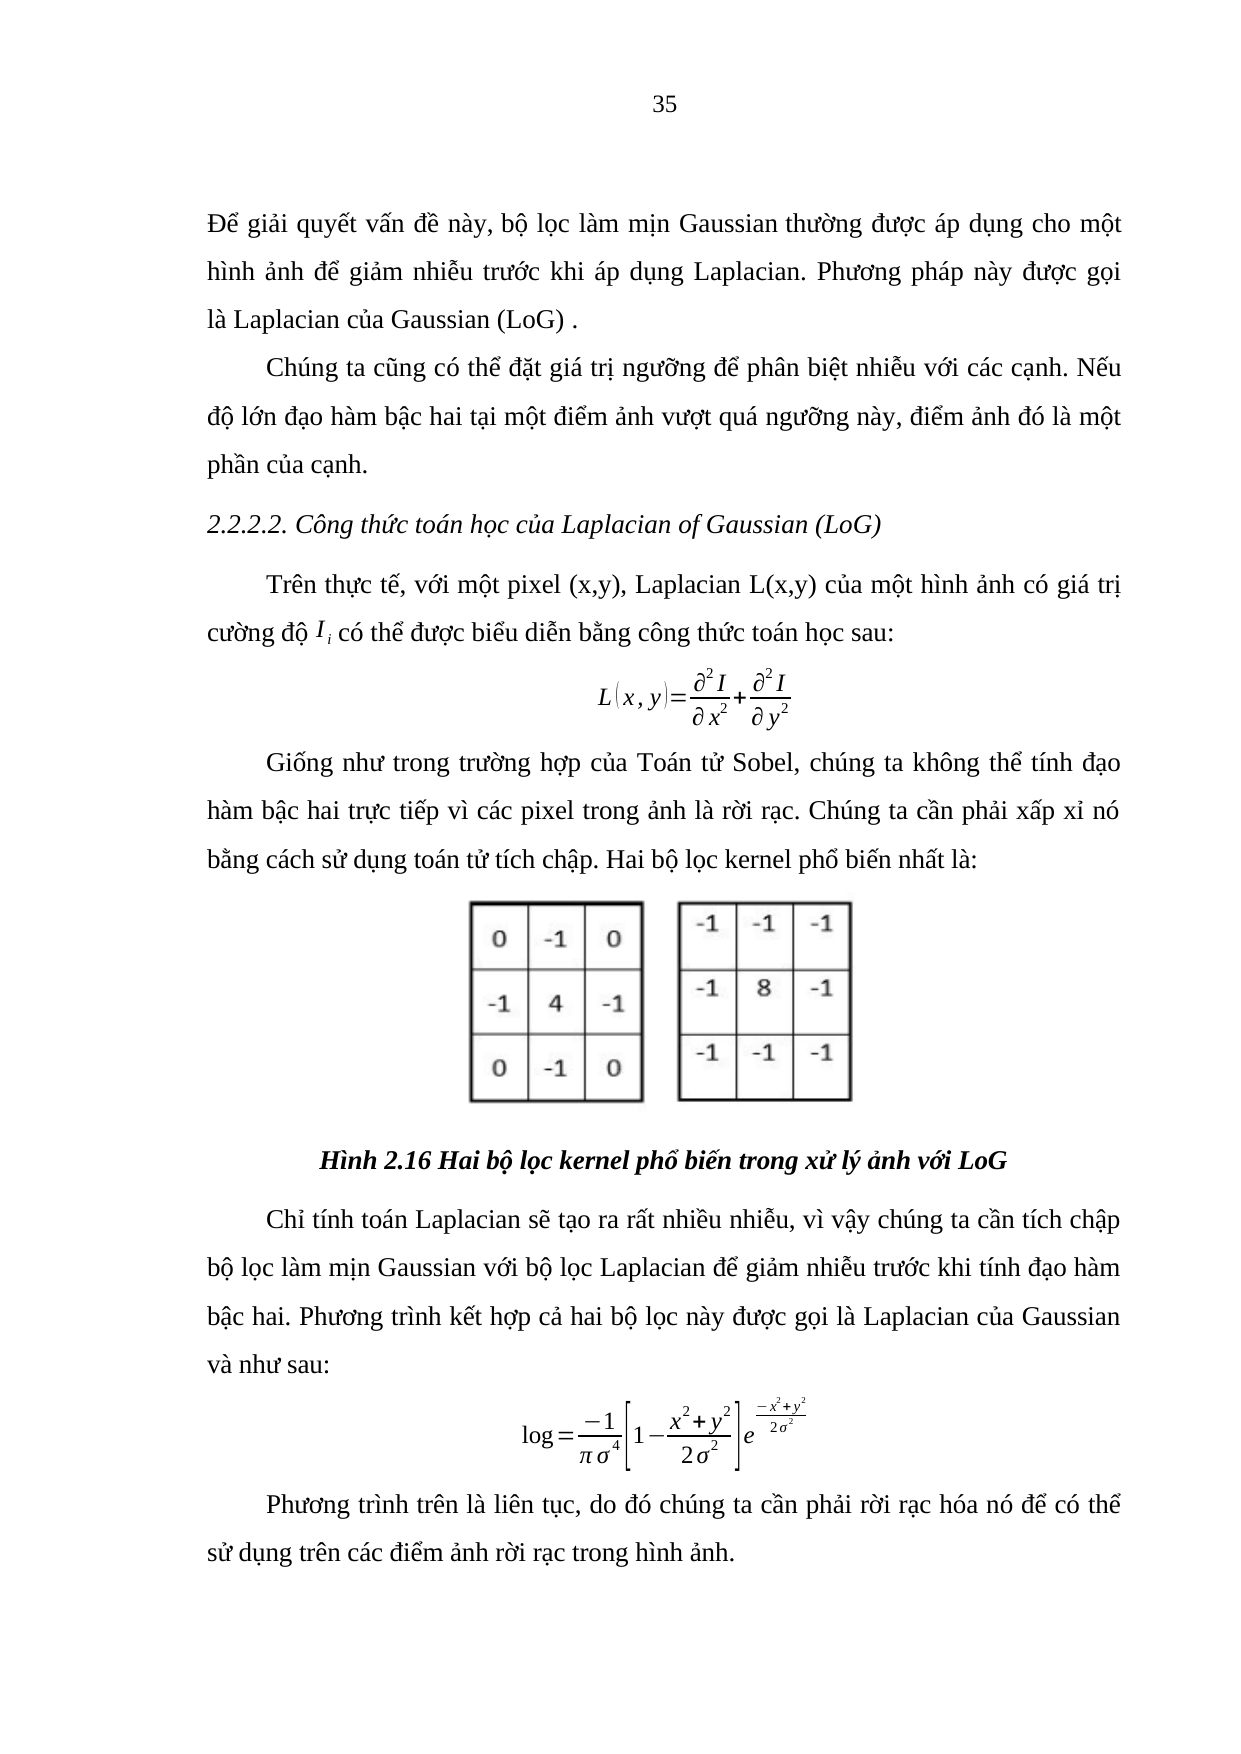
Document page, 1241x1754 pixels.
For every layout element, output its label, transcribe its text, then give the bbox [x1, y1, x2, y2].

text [207, 207, 1122, 334]
text Chỉ tính toán Laplacian sẽ tạo ra rất nhiều nhiễu, vì vậy chúng ta cần tích chập bộ lọc làm mịn Gaussian với bộ lọc Laplacian để giảm nhiễu trước khi tính đạo hàm bậc hai. Phương trình kết hợp cả hai bộ lọc này được gọi là Laplacian của Gaussian và như sau: [207, 1203, 1122, 1379]
text Hình 2.16 Hai bộ lọc kernel phổ biến trong xử lý ảnh với LoG [207, 1144, 1122, 1175]
text Phương trình trên là liên tục, do đó chúng ta cần phải rời rạc hóa nó để có thể sử dụng trên các điểm ảnh rời rạc trong hình ảnh. [207, 1488, 1122, 1567]
picture [464, 891, 865, 1116]
text Giống như trong trường hợp của Toán tử Sobel, chúng ta không thể tính đạo hàm bậc hai trực tiếp vì các pixel trong ảnh là rời rạc. Chúng ta cần phải xấp xỉ nó bằng cách sử dụng toán tử tích chập. Hai bộ lọc kernel phổ biến nhất là: [207, 746, 1122, 874]
subtitle 2.2.2.2. Công thức toán học của Laplacian of Gaussian (LoG) [207, 509, 1122, 540]
text Trên thực tế, với một pixel (x,y), Laplacian L(x,y) của một hình ảnh có giá trị cường độ có thể được biểu diễn bằng công thức toán học sau: [207, 568, 1122, 647]
text Chúng ta cũng có thể đặt giá trị ngưỡng để phân biệt nhiễu với các cạnh. Nếu độ lớn đạo hàm bậc hai tại một điểm ảnh vượt quá ngưỡng này, điểm ảnh đó là một phần của cạnh. [207, 351, 1122, 479]
